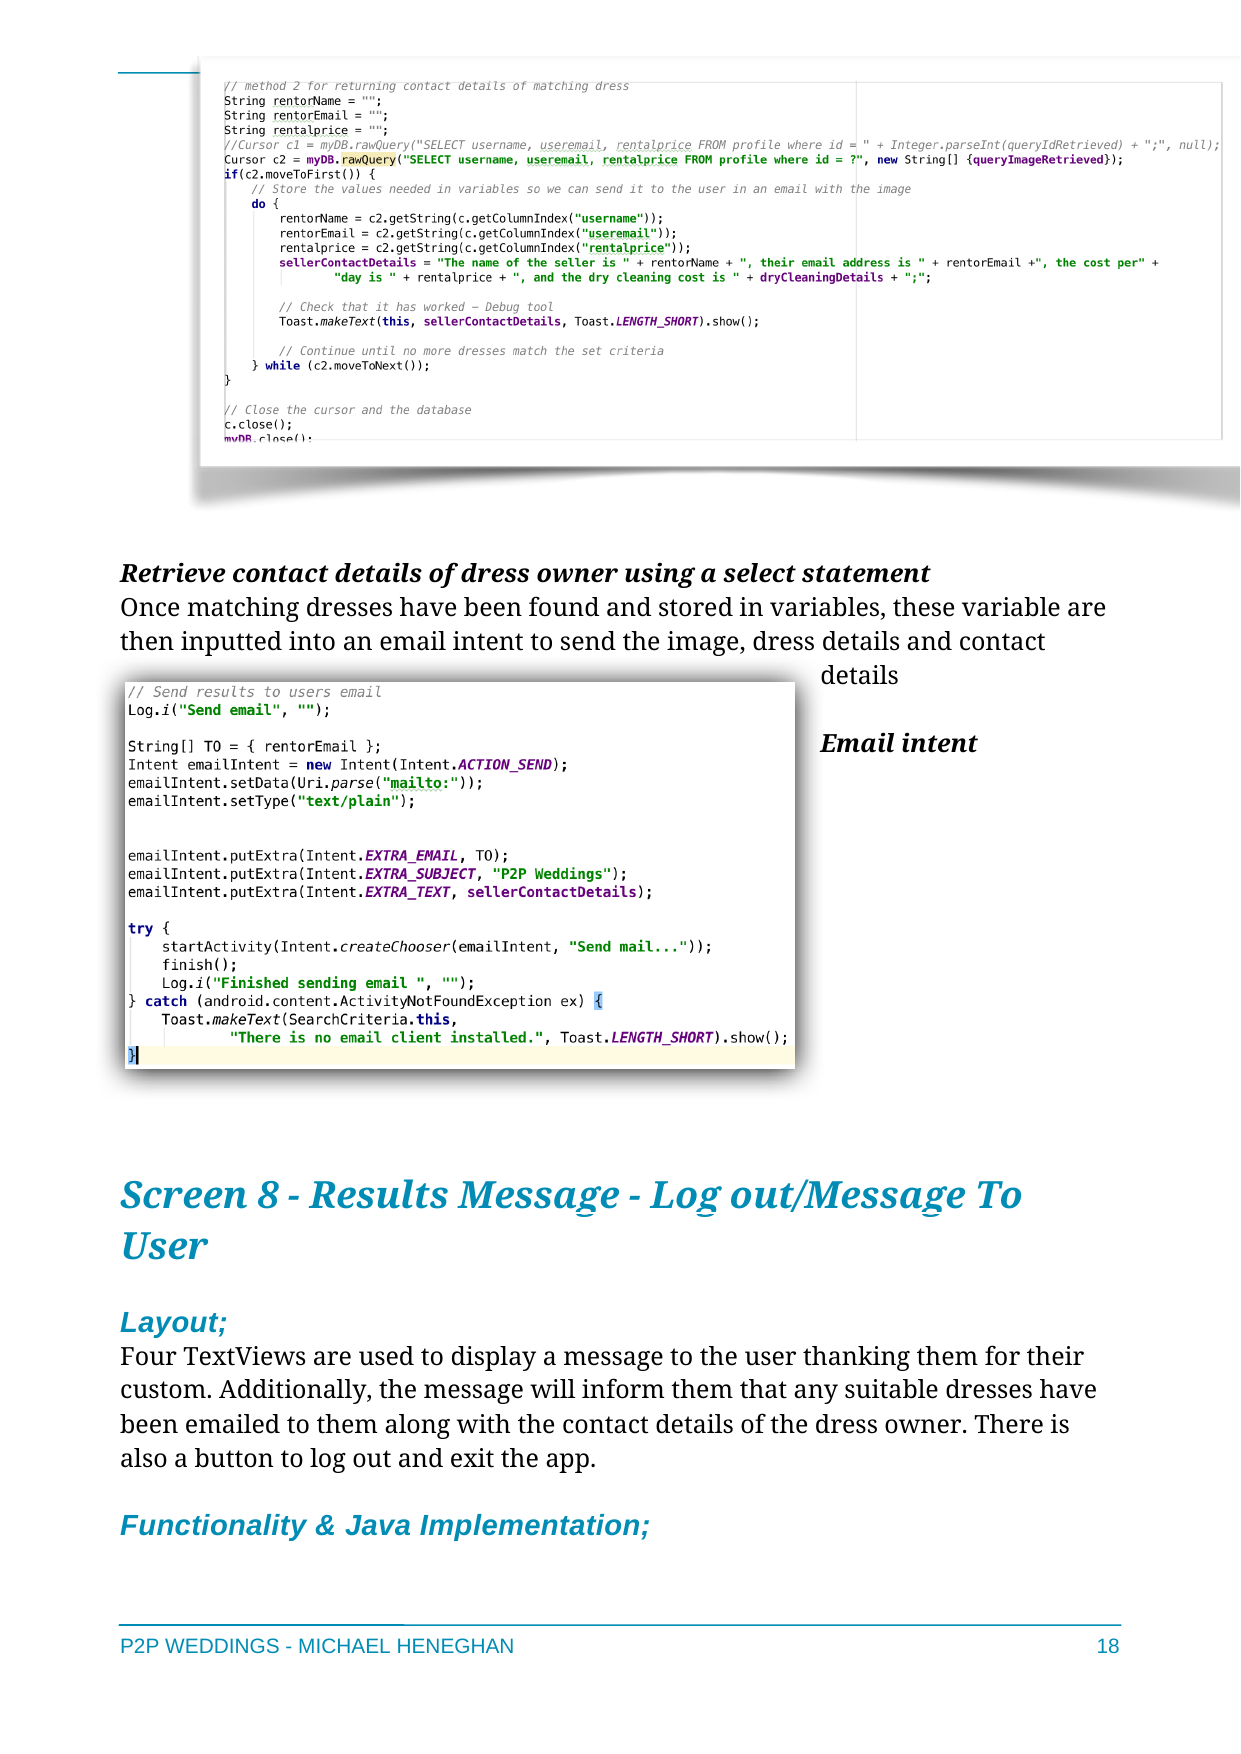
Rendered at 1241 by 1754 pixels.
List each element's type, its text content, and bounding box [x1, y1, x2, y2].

text Four TextViews are used to display a message to the user thanking them for their custom. Additionally, the message will inform them that any suitable dresses have been emailed to them along with the contact details of the dress owner. There is also a button to log out and exit the app. [120, 1338, 1120, 1474]
text Screen 8 - Results Message - Log out/Message To User [120, 1168, 1120, 1271]
subtitle Layout; [120, 1304, 1120, 1338]
text Once matching dresses have been found and stored in variables, these variable are then inputted into an email intent to send the image, dress details and contact details [120, 589, 1120, 692]
text Retrieve contact details of dress owner using a select statement [120, 112, 1120, 589]
picture [188, 56, 1241, 517]
text Email intent [820, 726, 1120, 760]
subtitle Functionality & Java Implementation; [120, 1508, 1120, 1542]
picture [125, 682, 795, 1069]
